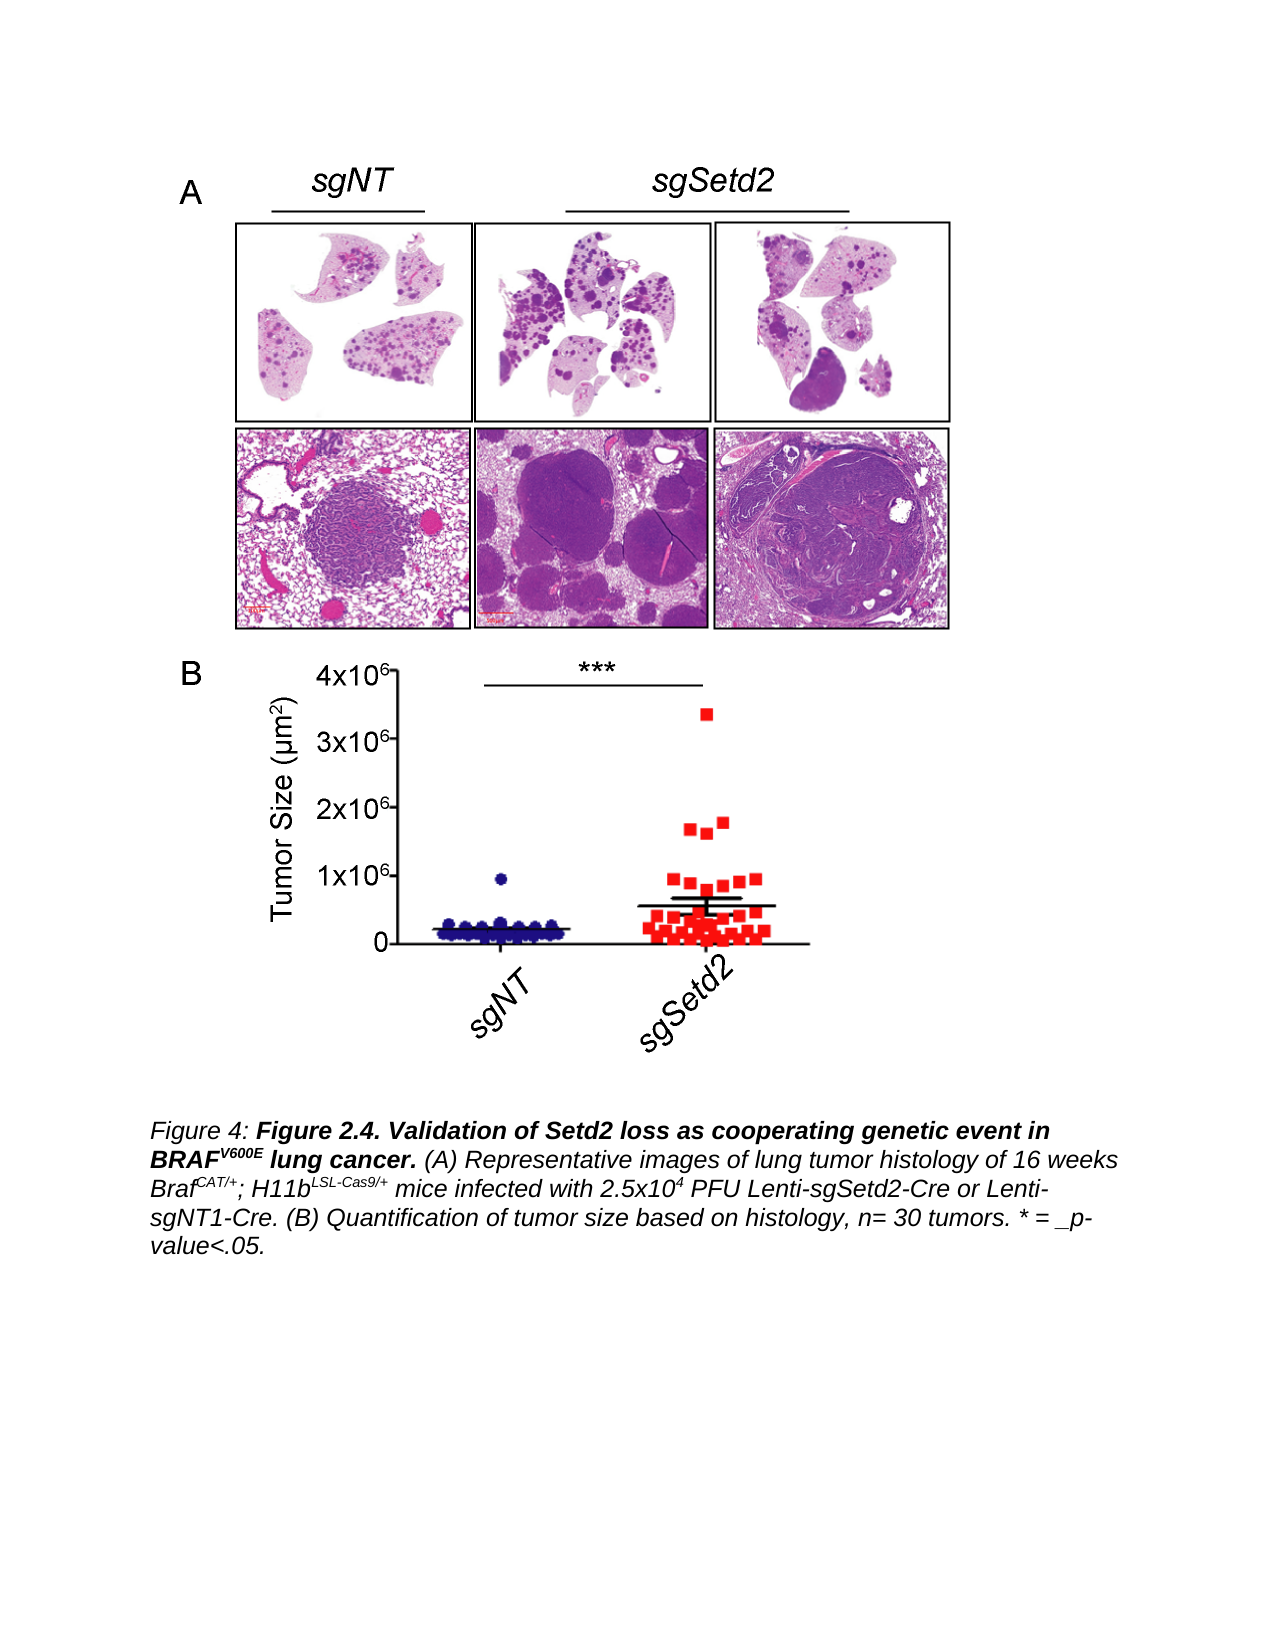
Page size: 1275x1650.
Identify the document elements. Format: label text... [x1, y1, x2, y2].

text Figure 4: Figure 2.4. Validation of Setd2 loss as cooperating genetic event in BRAFV600E lung cancer. (A) Representative images of lung tumor histology of 16 weeks BrafCAT/+; H11bLSL-Cas9/+ mice infected with 2.5x104 PFU Lenti-sgSetd2-Cre or Lenti-sgNT1-Cre. (B) Quantification of tumor size based on histology, n= 30 tumors. * = _p-value<.05. [150, 1116, 1125, 1260]
picture [168, 150, 968, 1063]
